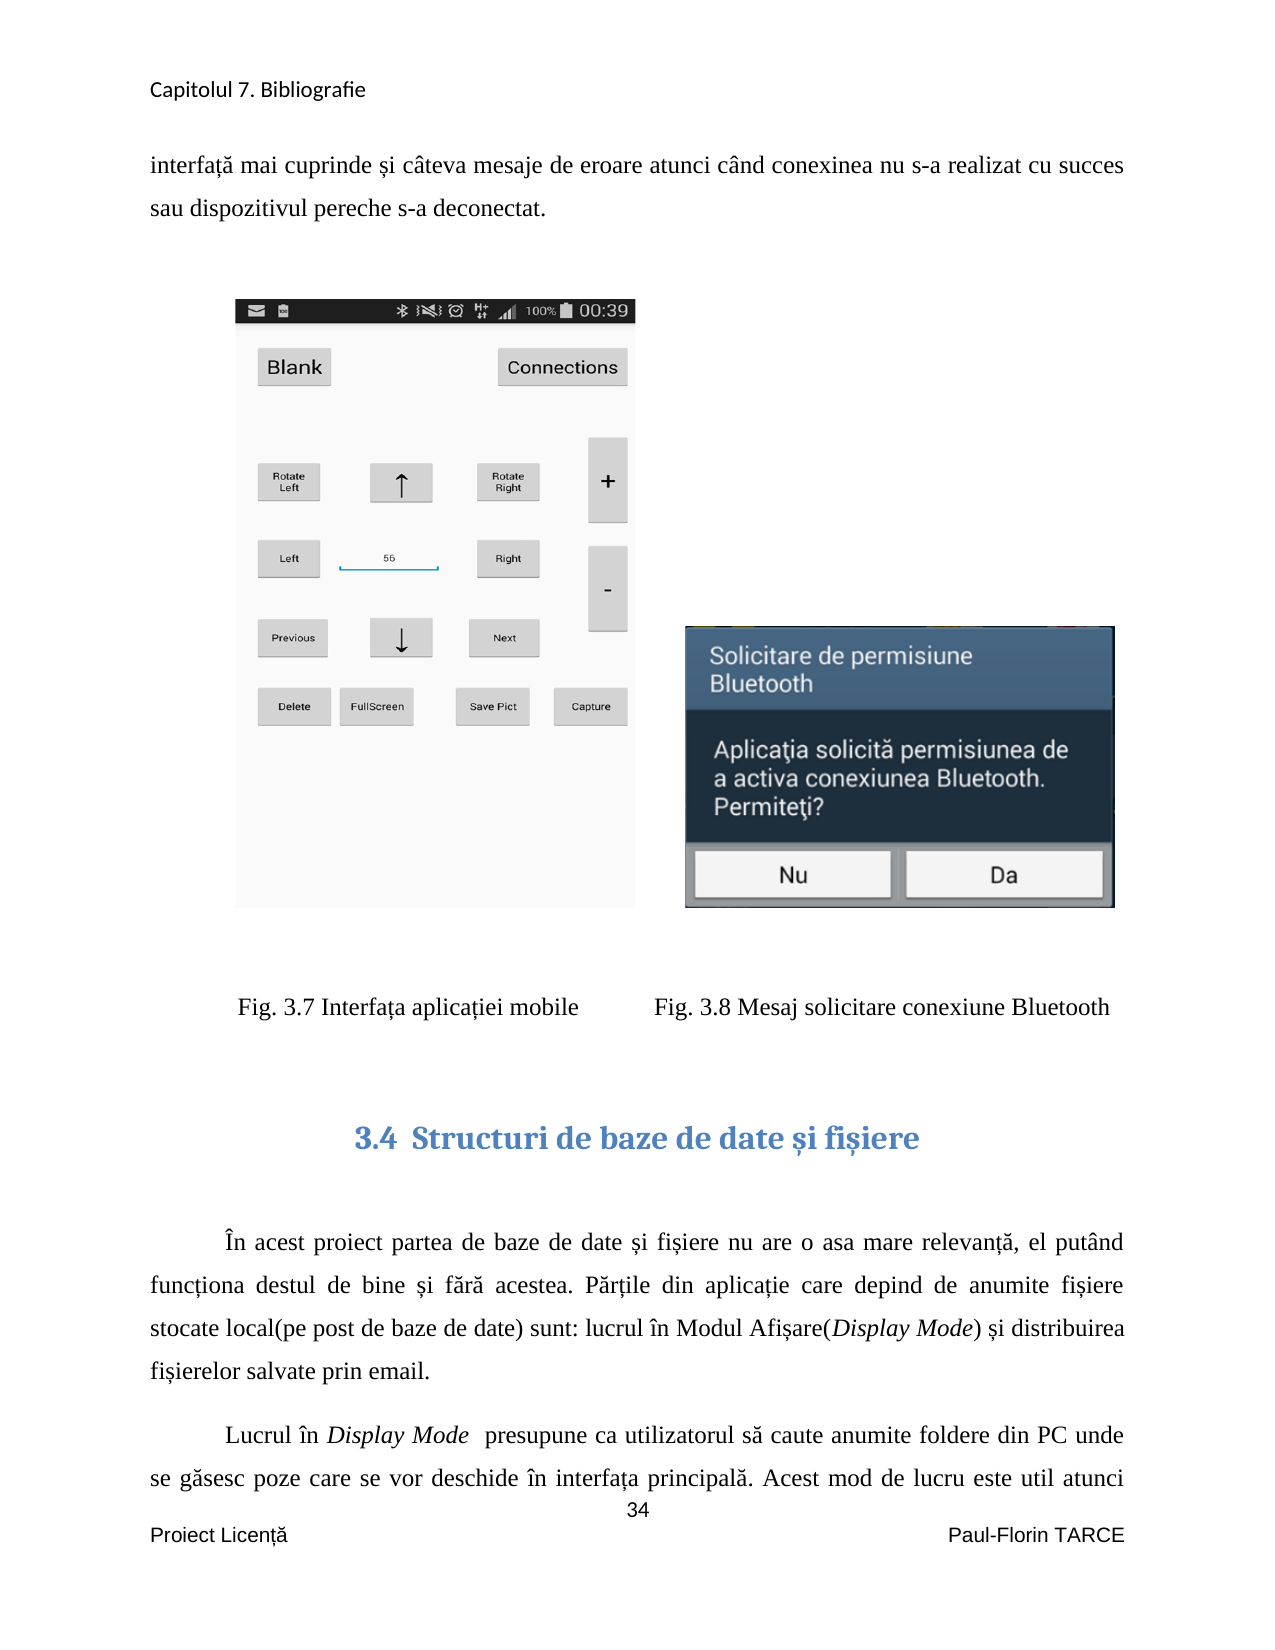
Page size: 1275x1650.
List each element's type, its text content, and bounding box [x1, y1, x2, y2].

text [150, 150, 1125, 222]
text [150, 1420, 1125, 1492]
text În acest proiect partea de baze de date și fișiere nu are o asa mare relevanță, el putând funcționa destul de bine și fără acestea. Părțile din aplicație care depind de anumite fișiere stocate local(pe post de baze de date) sunt: lucrul în Modul Afișare(Display Mode) și distribuirea fișierelor salvate prin email. [150, 1227, 1125, 1385]
picture [235, 299, 636, 908]
picture [685, 626, 1115, 908]
subtitle 3.4 Structuri de baze de date și fișiere [150, 1120, 1125, 1158]
text Fig. 3.7 Interfața aplicației mobile Fig. 3.8 Mesaj solicitare conexiune Bluetooth [150, 992, 1125, 1021]
